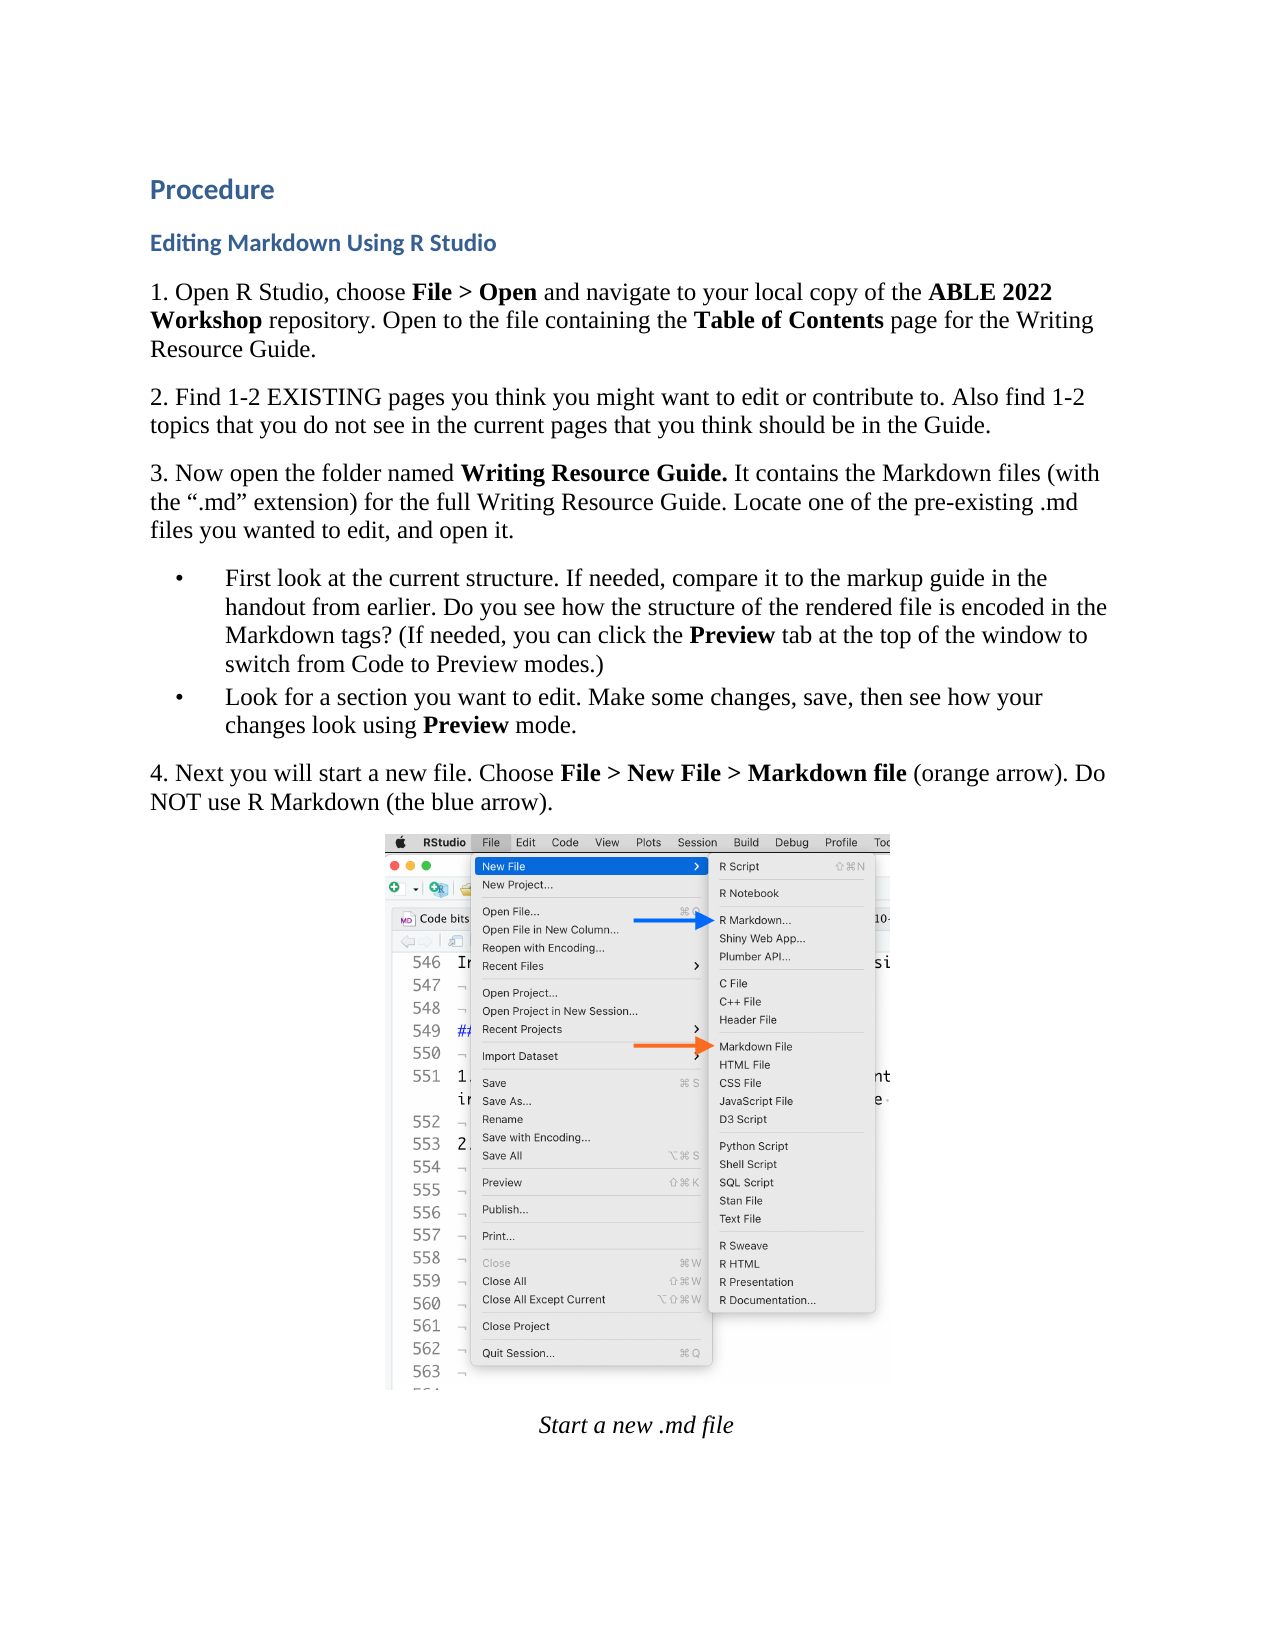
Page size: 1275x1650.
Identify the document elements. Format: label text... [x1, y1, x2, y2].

text Start a new .md file [150, 1410, 1125, 1439]
text 1. Open R Studio, choose File > Open and navigate to your local copy of the ABLE 2022 Workshop repository. Open to the file containing the Table of Contents page for the Writing Resource Guide. [150, 277, 1125, 363]
subtitle Editing Markdown Using R Studio [150, 227, 1125, 258]
list First look at the current structure. If needed, compare it to the markup guide in the handout from earlier. Do you see how the structure of the rendered file is encoded in the Markdown tags? (If needed, you can click the Preview tab at the top of the window to switch from Code to Preview modes.) [175, 563, 1125, 678]
subtitle Procedure [150, 171, 1125, 206]
text 2. Find 1-2 EXISTING pages you think you might want to edit or contribute to. Also find 1-2 topics that you do not see in the current pages that you think should be in the Guide. [150, 382, 1125, 439]
text 3. Now open the folder named Writing Resource Guide. It contains the Markdown files (with the “.md” extension) for the full Writing Resource Guide. Locate one of the pre-existing .md files you wanted to edit, and open it. [150, 458, 1125, 544]
text 4. Next you will start a new file. Choose File > New File > Markdown file (orange arrow). Do NOT use R Markdown (the blue arrow). [150, 758, 1125, 815]
picture [385, 834, 890, 1390]
list Look for a section you want to edit. Make some changes, save, then see how your changes look using Preview mode. [175, 682, 1125, 739]
